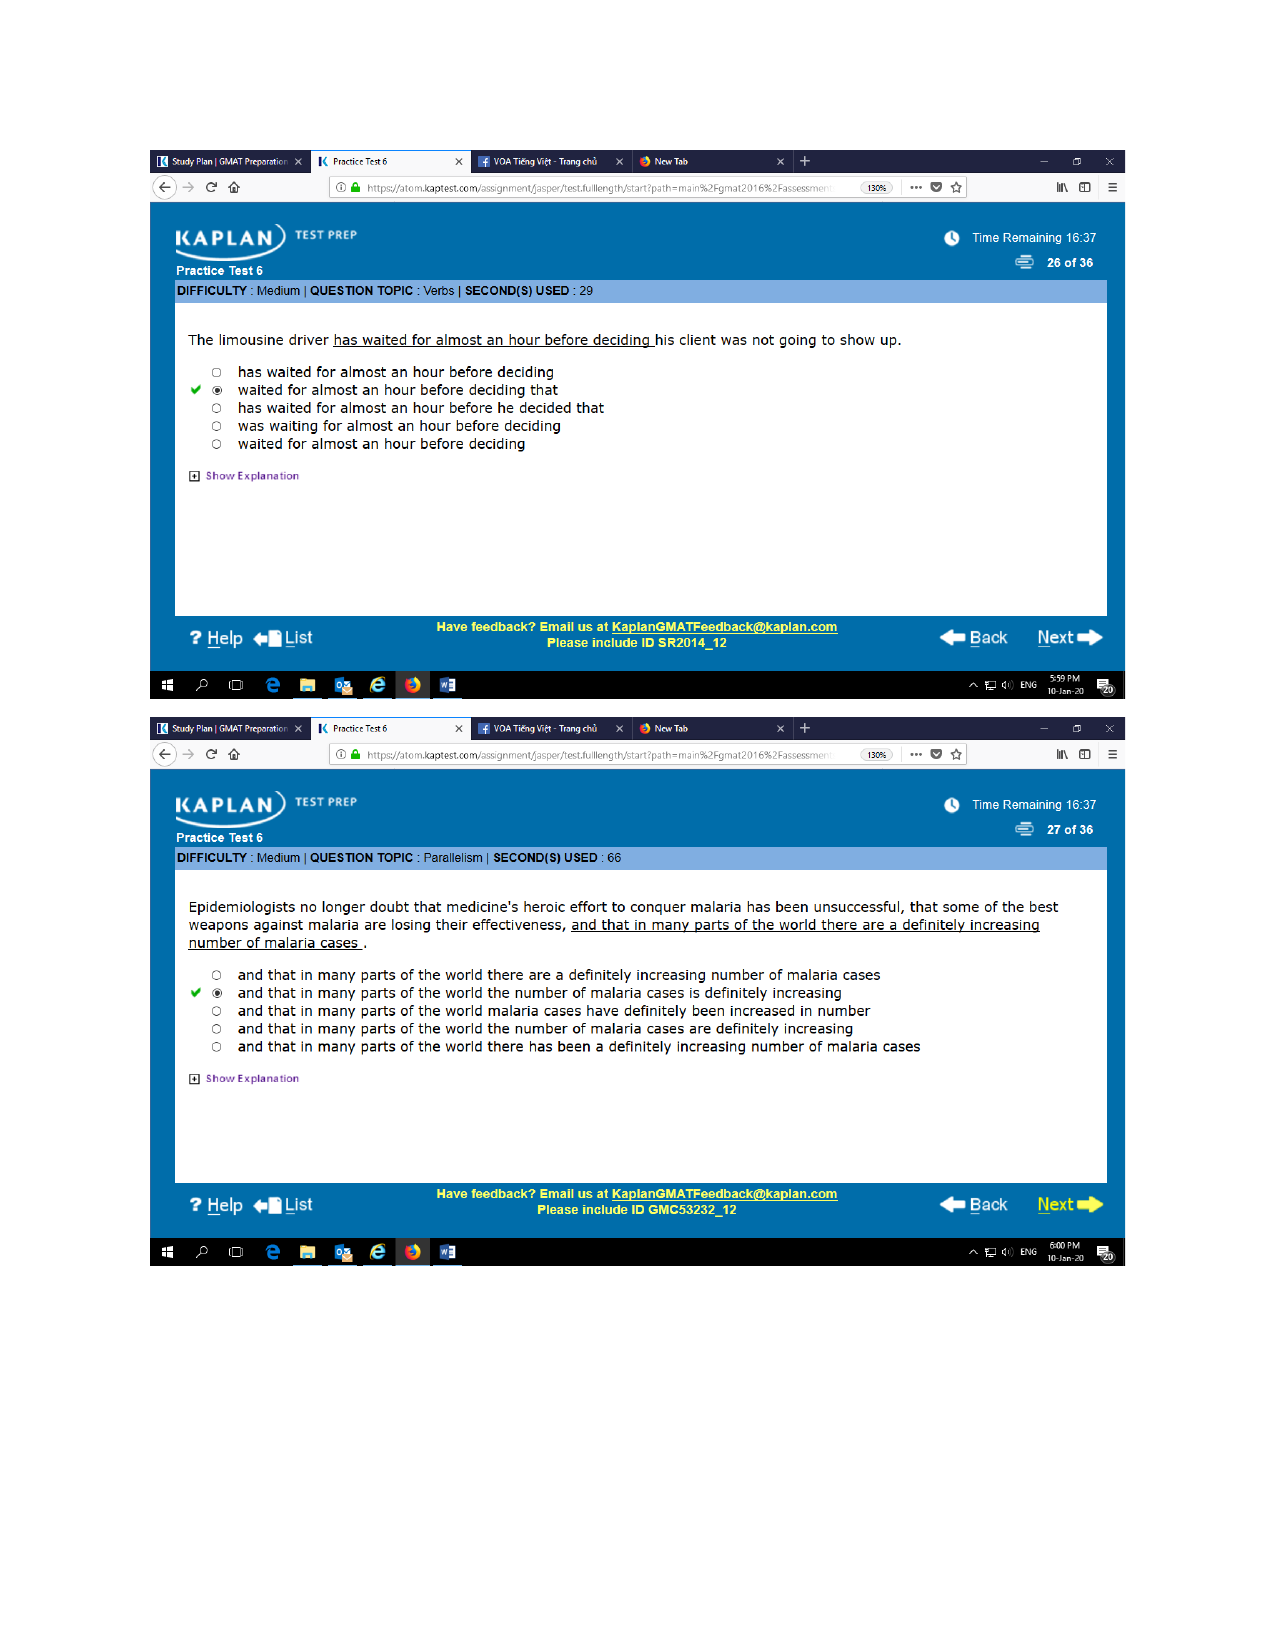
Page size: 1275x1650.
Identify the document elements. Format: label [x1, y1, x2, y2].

picture [150, 150, 1125, 699]
picture [150, 717, 1125, 1266]
